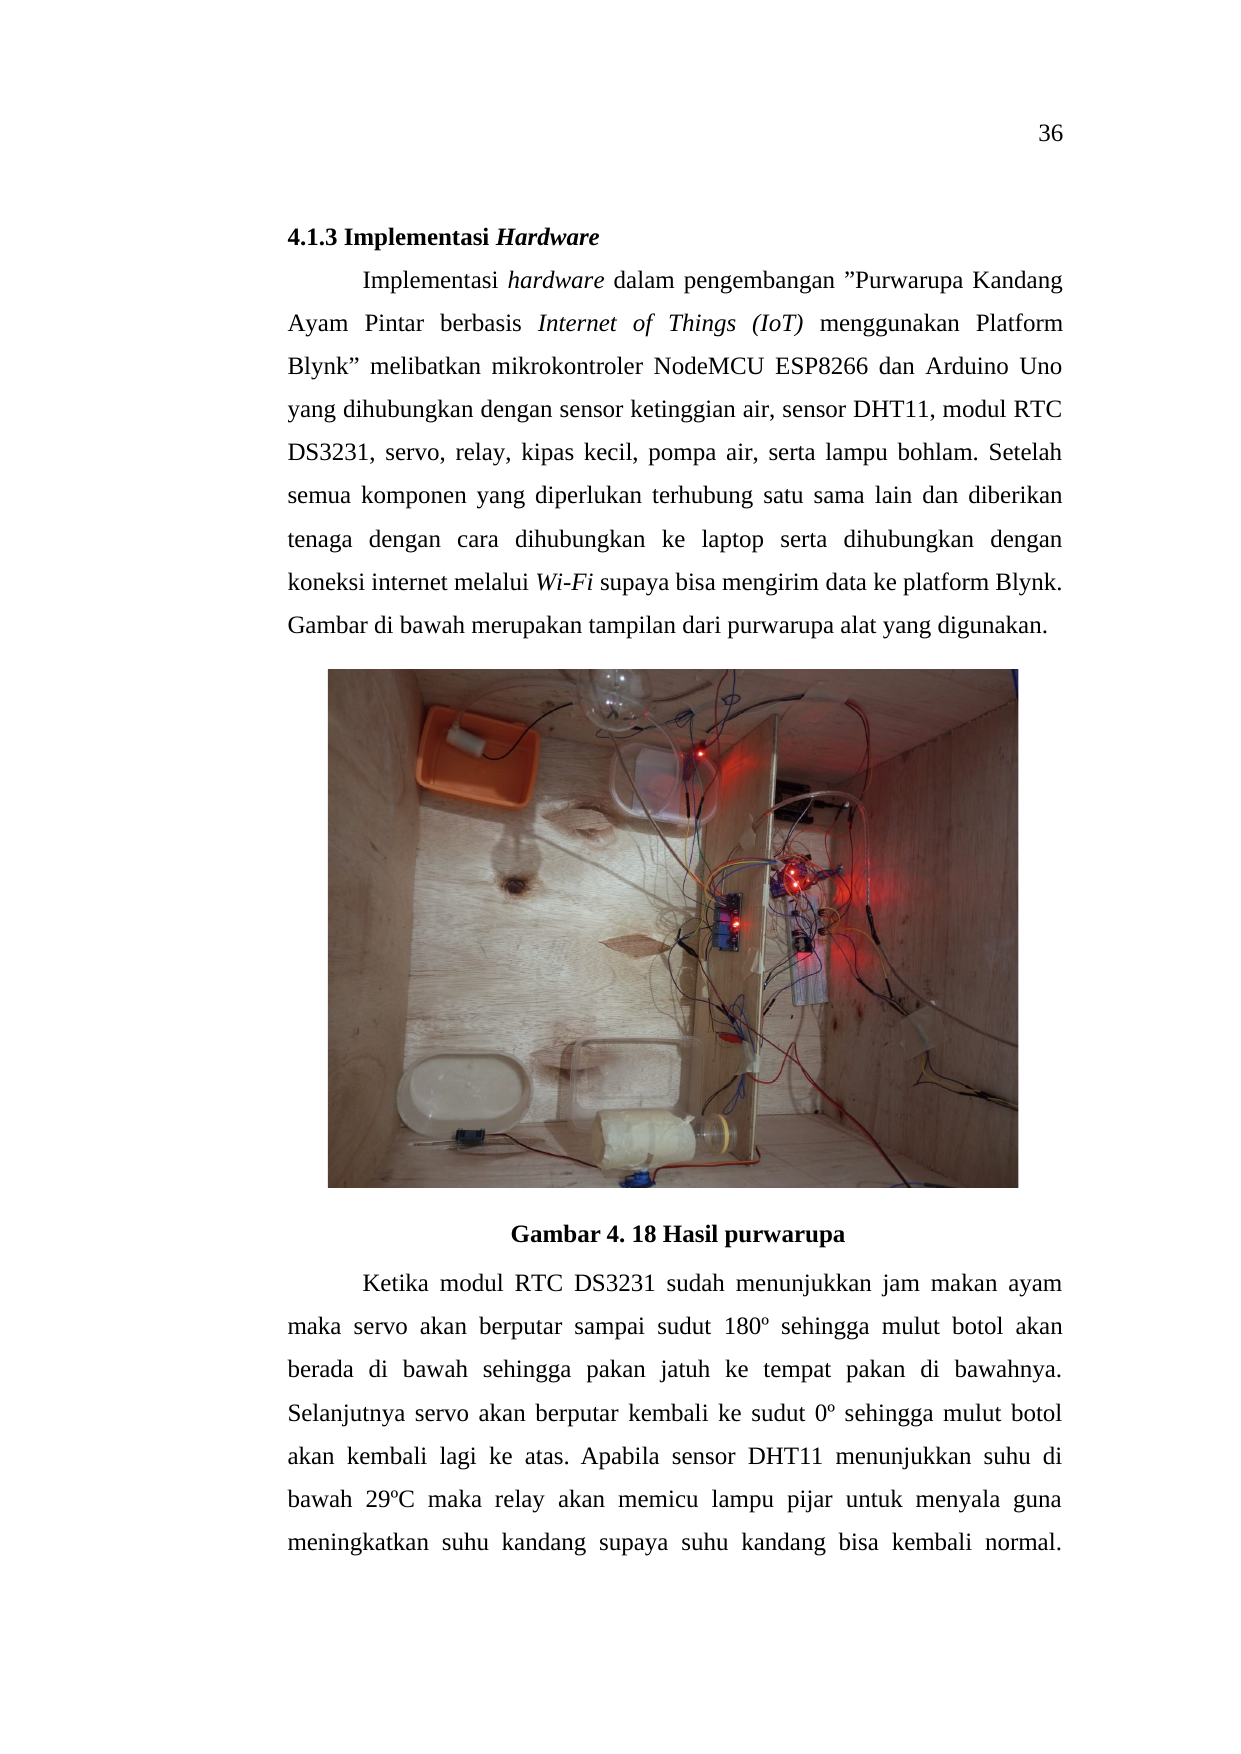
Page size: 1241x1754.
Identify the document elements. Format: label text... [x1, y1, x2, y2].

text Implementasi hardware dalam pengembangan ”Purwarupa Kandang Ayam Pintar berbasis Internet of Things (IoT) menggunakan Platform Blynk” melibatkan mikrokontroler NodeMCU ESP8266 dan Arduino Uno yang dihubungkan dengan sensor ketinggian air, sensor DHT11, modul RTC DS3231, servo, relay, kipas kecil, pompa air, serta lampu bohlam. Setelah semua komponen yang diperlukan terhubung satu sama lain dan diberikan tenaga dengan cara dihubungkan ke laptop serta dihubungkan dengan koneksi internet melalui Wi-Fi supaya bisa mengirim data ke platform Blynk. Gambar di bawah merupakan tampilan dari purwarupa alat yang digunakan. [287, 265, 1063, 639]
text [287, 1268, 1063, 1556]
picture [327, 669, 1019, 1188]
text Gambar 4. 18 Hasil purwarupa [292, 1219, 1063, 1247]
subtitle Implementasi Hardware [287, 222, 1063, 251]
